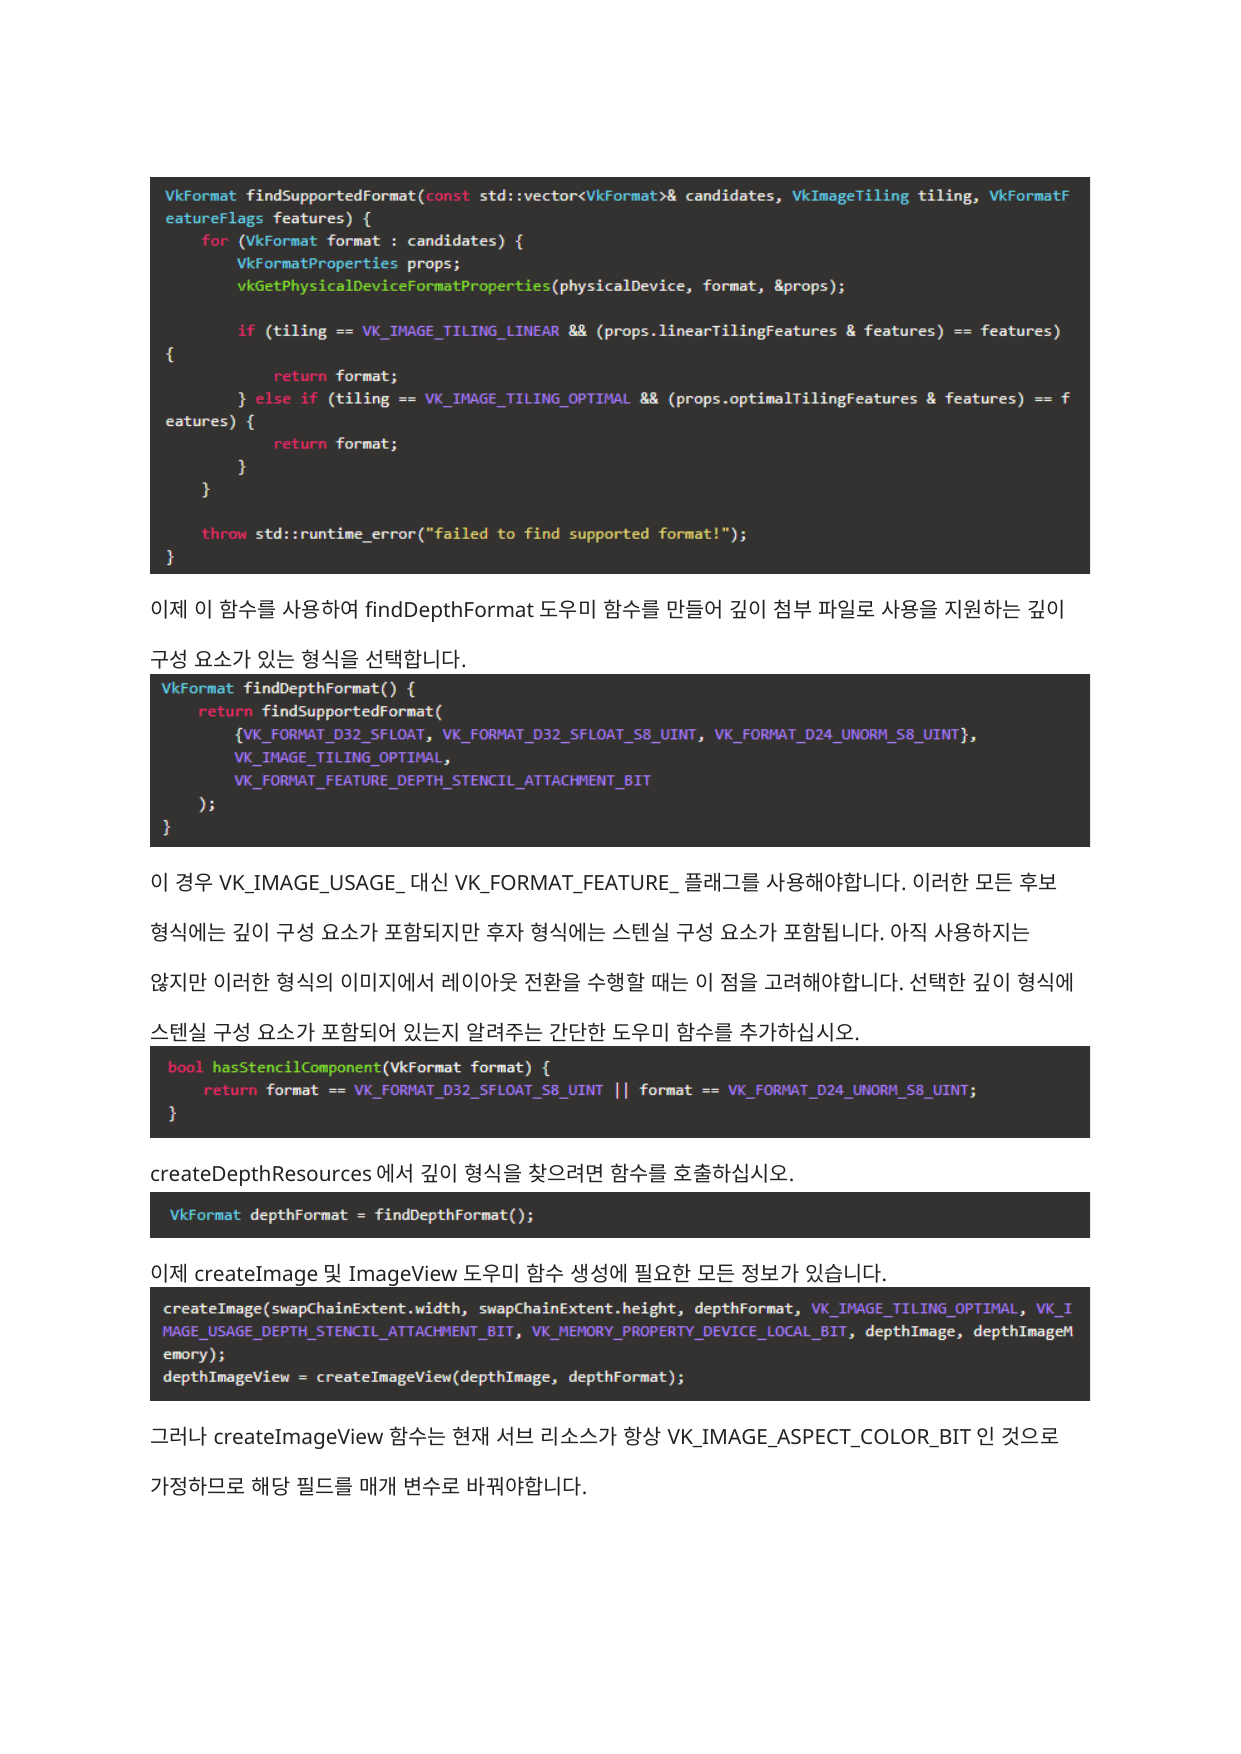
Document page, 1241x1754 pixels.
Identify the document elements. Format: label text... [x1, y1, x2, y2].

text 이 경우 VK_IMAGE_USAGE_ 대신 VK_FORMAT_FEATURE_ 플래그를 사용해야합니다. 이러한 모든 후보 형식에는 깊이 구성 요소가 포함되지만 후자 형식에는 스텐실 구성 요소가 포함됩니다. 아직 사용하지는 않지만 이러한 형식의 이미지에서 레이아웃 전환을 수행할 때는 이 점을 고려해야합니다. 선택한 깊이 형식에 스텐실 구성 요소가 포함되어 있는지 알려주는 간단한 도우미 함수를 추가하십시오. [150, 847, 1090, 1046]
text 이제 이 함수를 사용하여 findDepthFormat 도우미 함수를 만들어 깊이 첨부 파일로 사용을 지원하는 깊이 구성 요소가 있는 형식을 선택합니다. [150, 574, 1090, 674]
picture [150, 1287, 1091, 1401]
picture [150, 1192, 1091, 1238]
text 이제 createImage 및 ImageView 도우미 함수 생성에 필요한 모든 정보가 있습니다. [150, 1238, 1090, 1287]
text 그러나 createImageView 함수는 현재 서브 리소스가 항상 VK_IMAGE_ASPECT_COLOR_BIT 인 것으로 가정하므로 해당 필드를 매개 변수로 바꿔야합니다. [150, 1401, 1090, 1500]
text createDepthResources에서 깊이 형식을 찾으려면 함수를 호출하십시오. [150, 1138, 1090, 1187]
picture [150, 177, 1091, 574]
picture [150, 674, 1091, 847]
picture [150, 1046, 1091, 1138]
